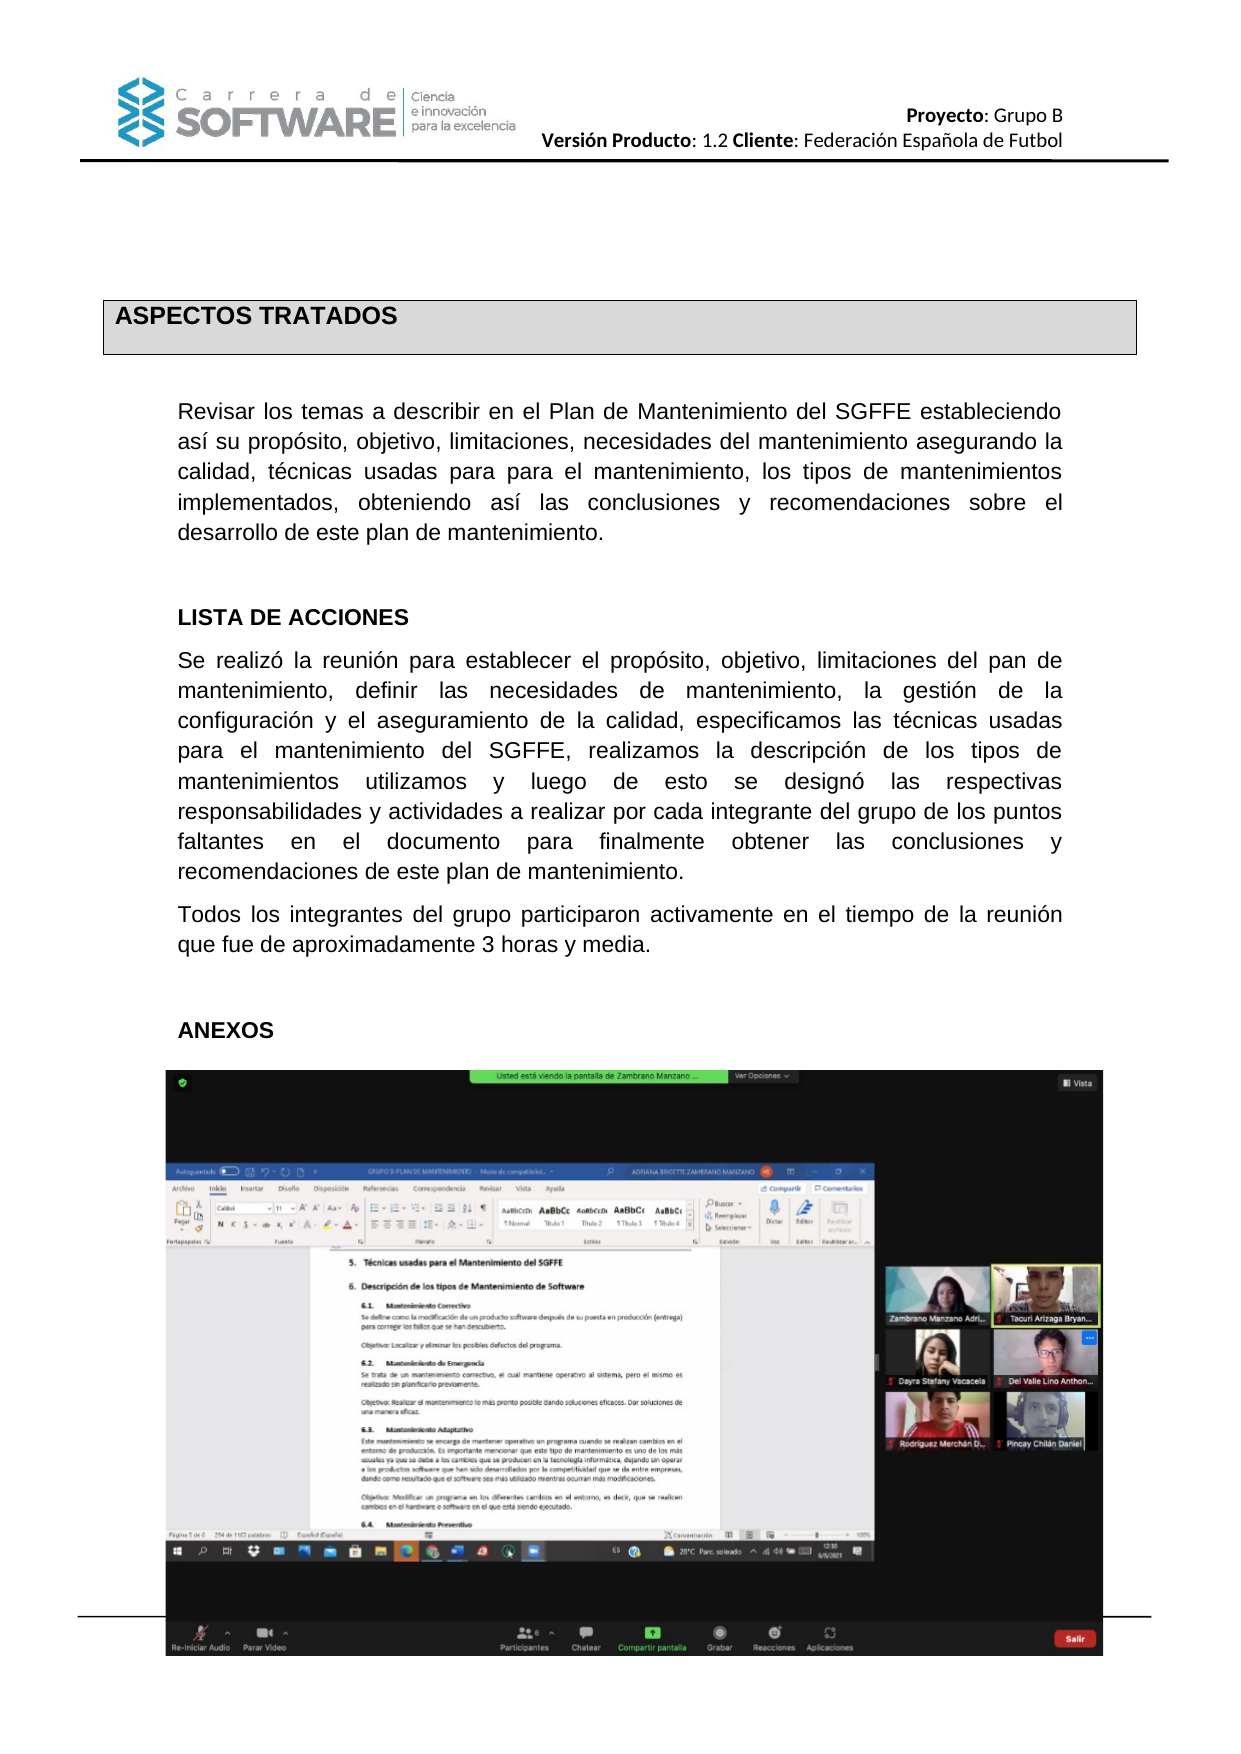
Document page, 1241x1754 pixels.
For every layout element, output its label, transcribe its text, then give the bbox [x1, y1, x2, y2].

text Revisar los temas a describir en el Plan de Mantenimiento del SGFFE estableciendo así su propósito, objetivo, limitaciones, necesidades del mantenimiento asegurando la calidad, técnicas usadas para para el mantenimiento, los tipos de mantenimientos implementados, obteniendo así las conclusiones y recomendaciones sobre el desarrollo de este plan de mantenimiento. [177, 398, 1063, 545]
picture [165, 1070, 1104, 1656]
text Se realizó la reunión para establecer el propósito, objetivo, limitaciones del pan de mantenimiento, definir las necesidades de mantenimiento, la gestión de la configuración y el aseguramiento de la calidad, especificamos las técnicas usadas para el mantenimiento del SGFFE, realizamos la descripción de los tipos de mantenimientos utilizamos y luego de esto se designó las respectivas responsabilidades y actividades a realizar por cada integrante del grupo de los puntos faltantes en el documento para finalmente obtener las conclusiones y recomendaciones de este plan de mantenimiento. [177, 647, 1063, 885]
table_header ASPECTOS TRATADOS [104, 301, 1136, 354]
text ANEXOS [177, 1017, 1063, 1043]
text Todos los integrantes del grupo participaron activamente en el tiempo de la reunión que fue de aproximadamente 3 horas y media. [177, 901, 1063, 958]
picture [107, 62, 522, 159]
text LISTA DE ACCIONES [177, 604, 1063, 631]
picture [107, 163, 522, 169]
